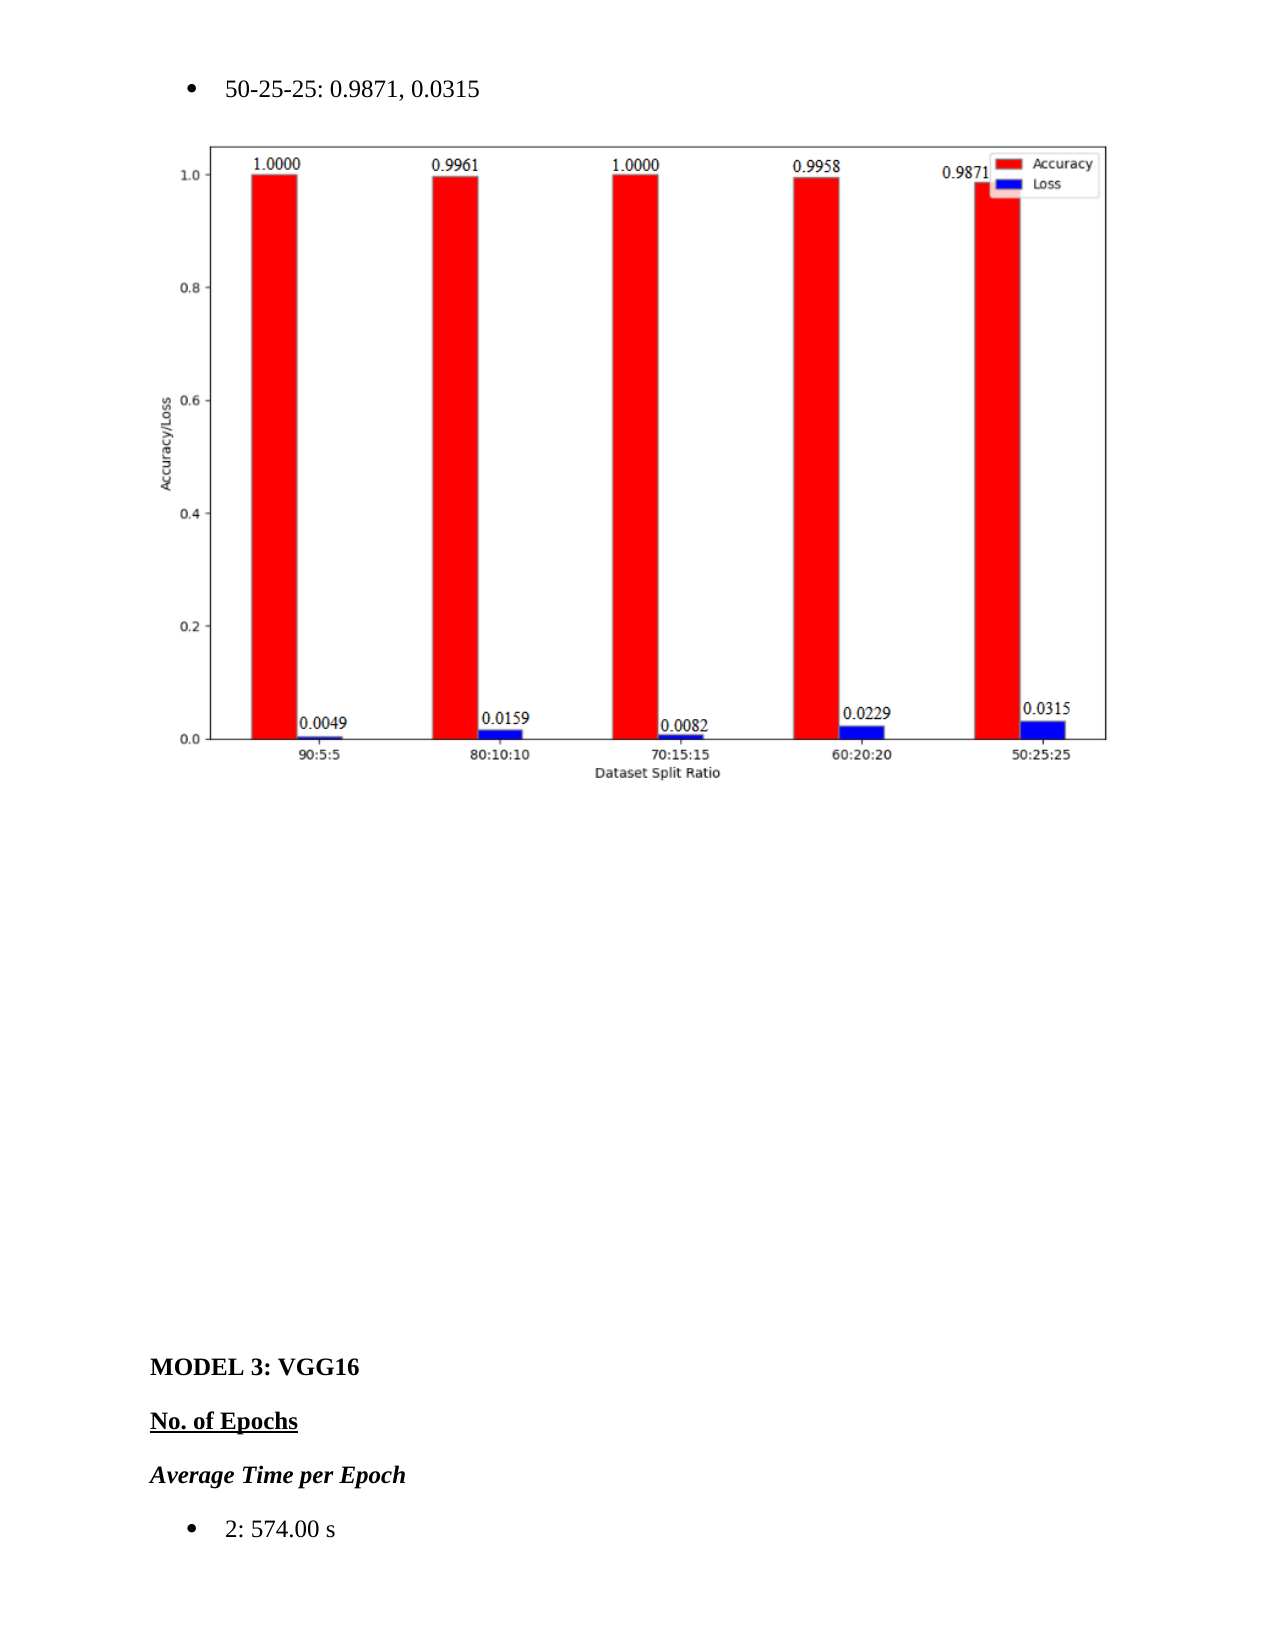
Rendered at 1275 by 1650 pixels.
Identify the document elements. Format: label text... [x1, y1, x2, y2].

text MODEL 3: VGG16 [150, 1352, 1125, 1381]
list 50-25-25: 0.9871, 0.0315 [187, 74, 1125, 103]
picture [150, 127, 1125, 789]
list 2: 574.00 s [187, 1514, 1125, 1543]
text Average Time per Epoch [150, 1460, 1125, 1489]
text No. of Epochs [150, 1406, 1125, 1435]
